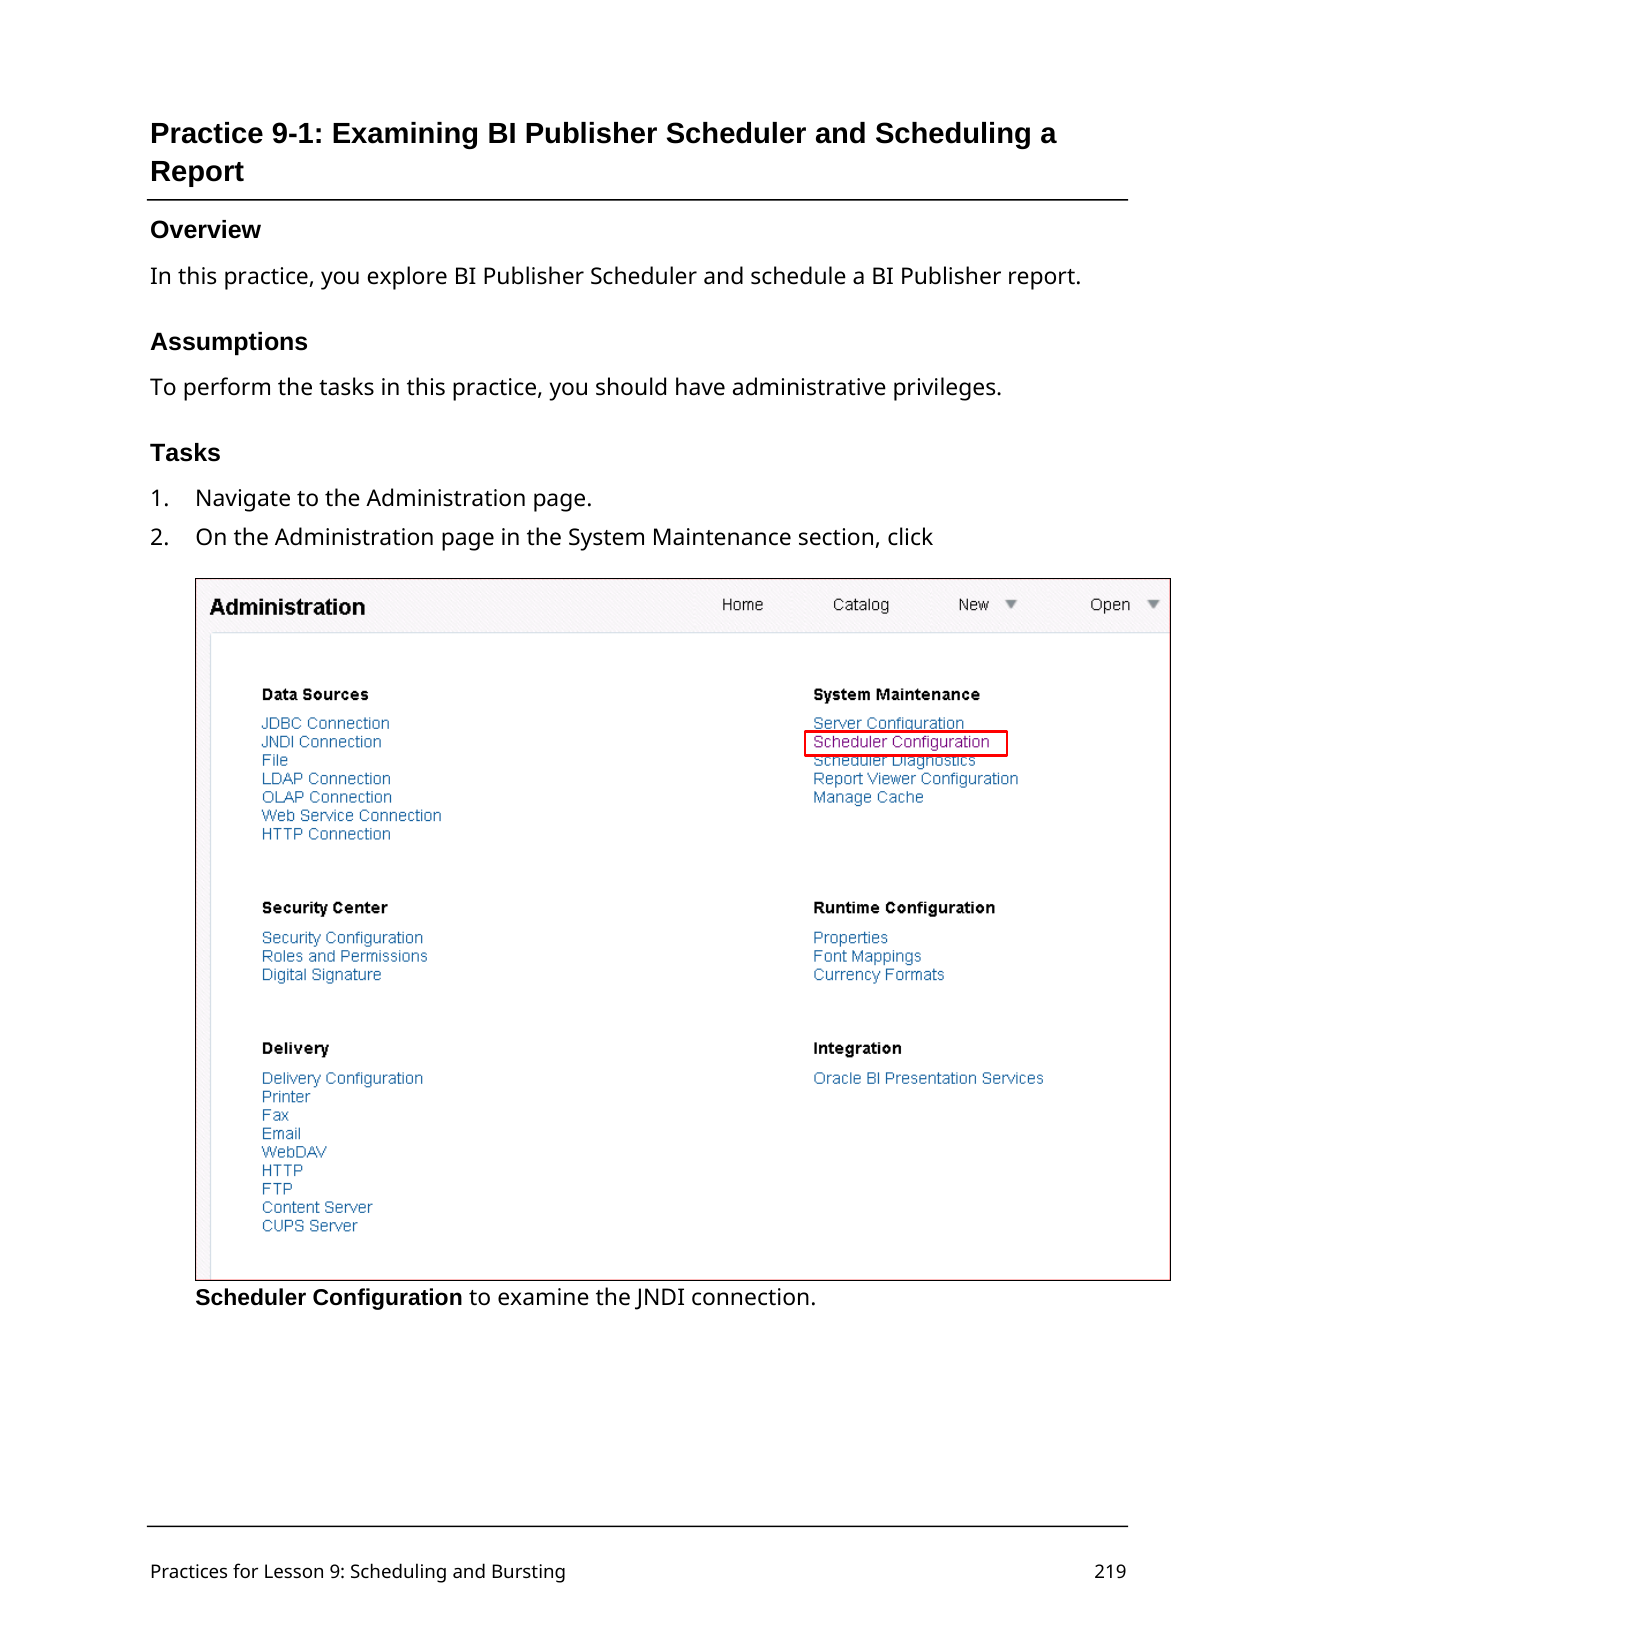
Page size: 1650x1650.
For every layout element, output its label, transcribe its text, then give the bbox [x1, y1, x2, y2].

picture [1005, 579, 1170, 1280]
subtitle Tasks [150, 438, 1414, 467]
list On the Administration page in the System Maintenance section, click Scheduler Configuration to examine the JNDI connection. [150, 521, 1005, 1312]
subtitle Practice 9-1: Examining BI Publisher Scheduler and Scheduling a Report [150, 116, 1124, 188]
list Navigate to the Administration page. [150, 482, 1414, 514]
subtitle Overview [150, 215, 1414, 244]
text In this practice, you explore BI Publisher Scheduler and schedule a BI Publisher report. [150, 260, 1414, 291]
text To perform the tasks in this practice, you should have administrative privileges. [150, 371, 1414, 402]
subtitle Assumptions [150, 327, 1414, 355]
